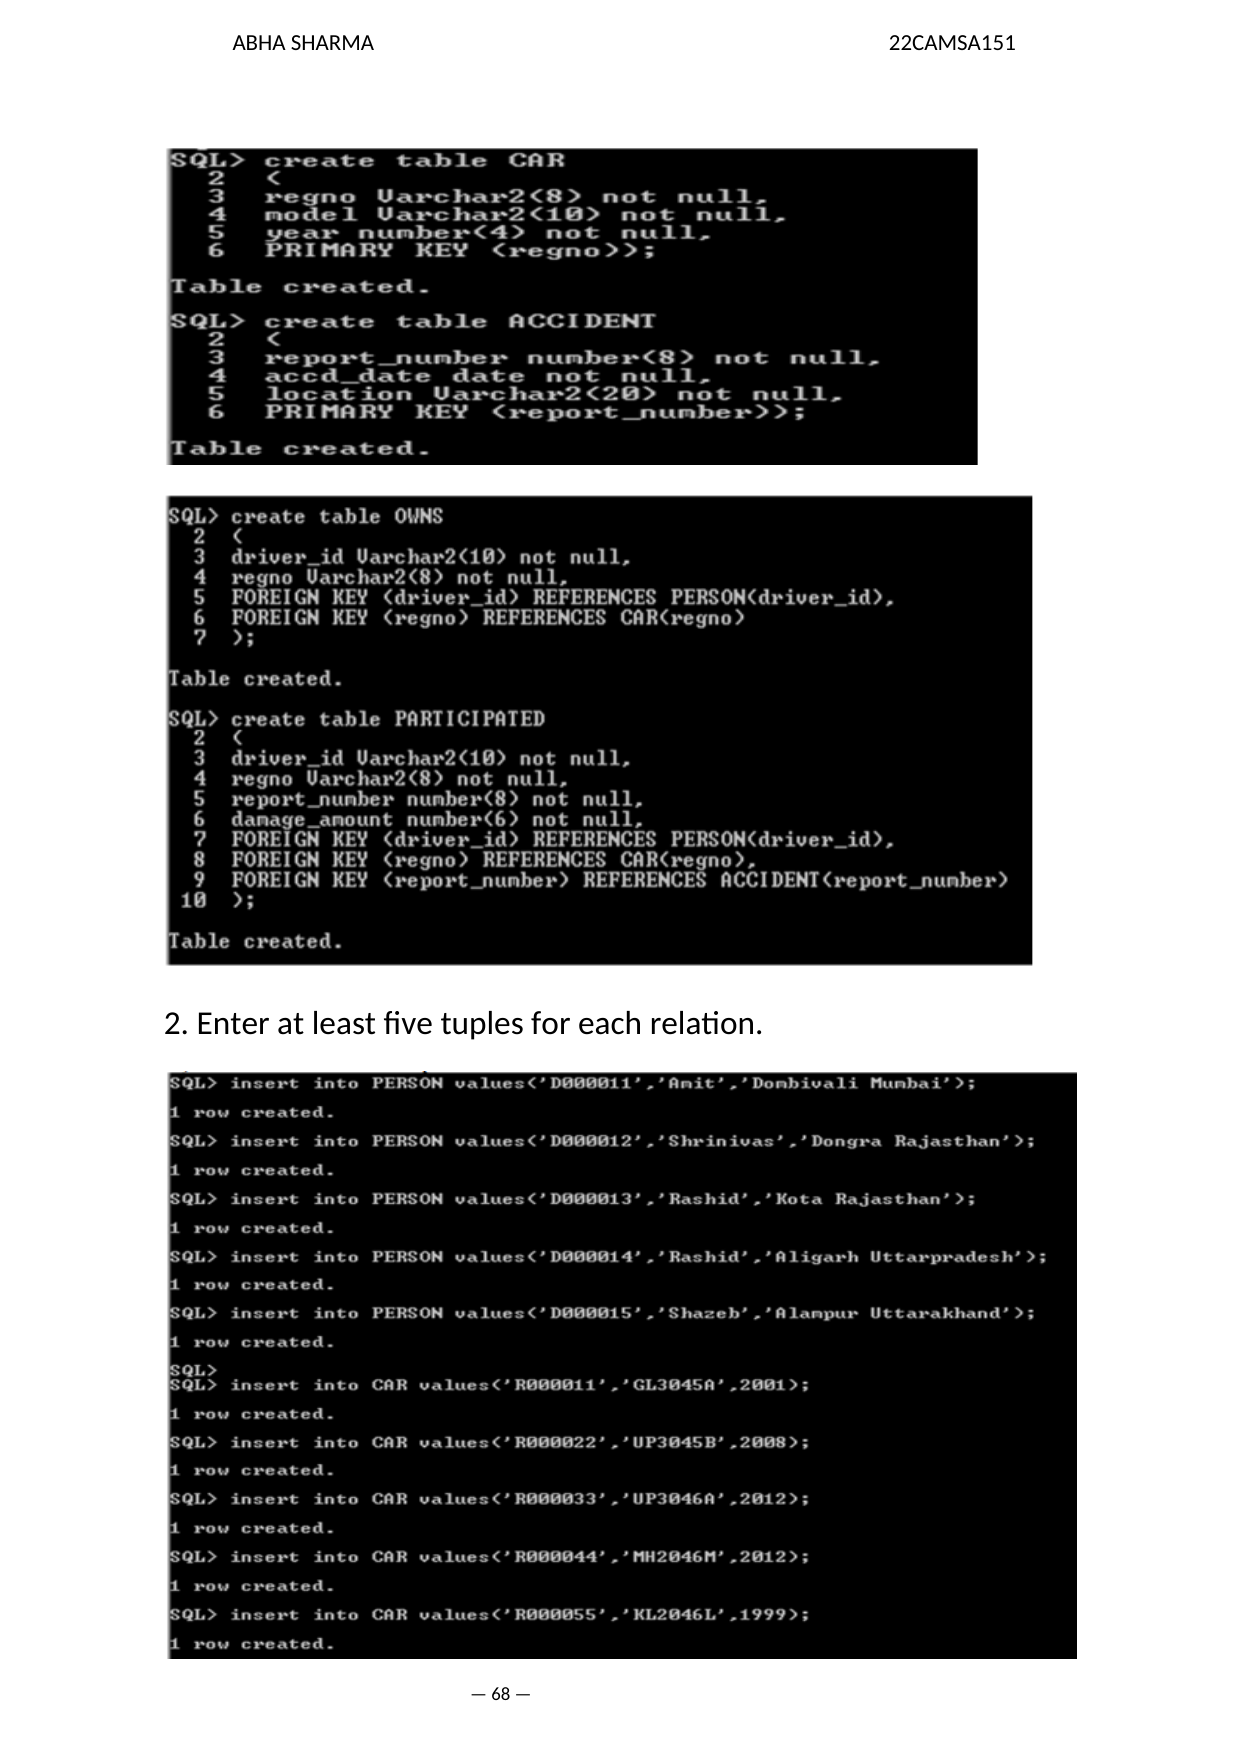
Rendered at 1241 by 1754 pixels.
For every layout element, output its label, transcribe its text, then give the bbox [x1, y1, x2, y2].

picture [163, 1071, 1077, 1659]
picture [163, 493, 1033, 973]
picture [163, 147, 978, 465]
list Enter at least five tuples for each relation. [163, 1002, 1077, 1042]
